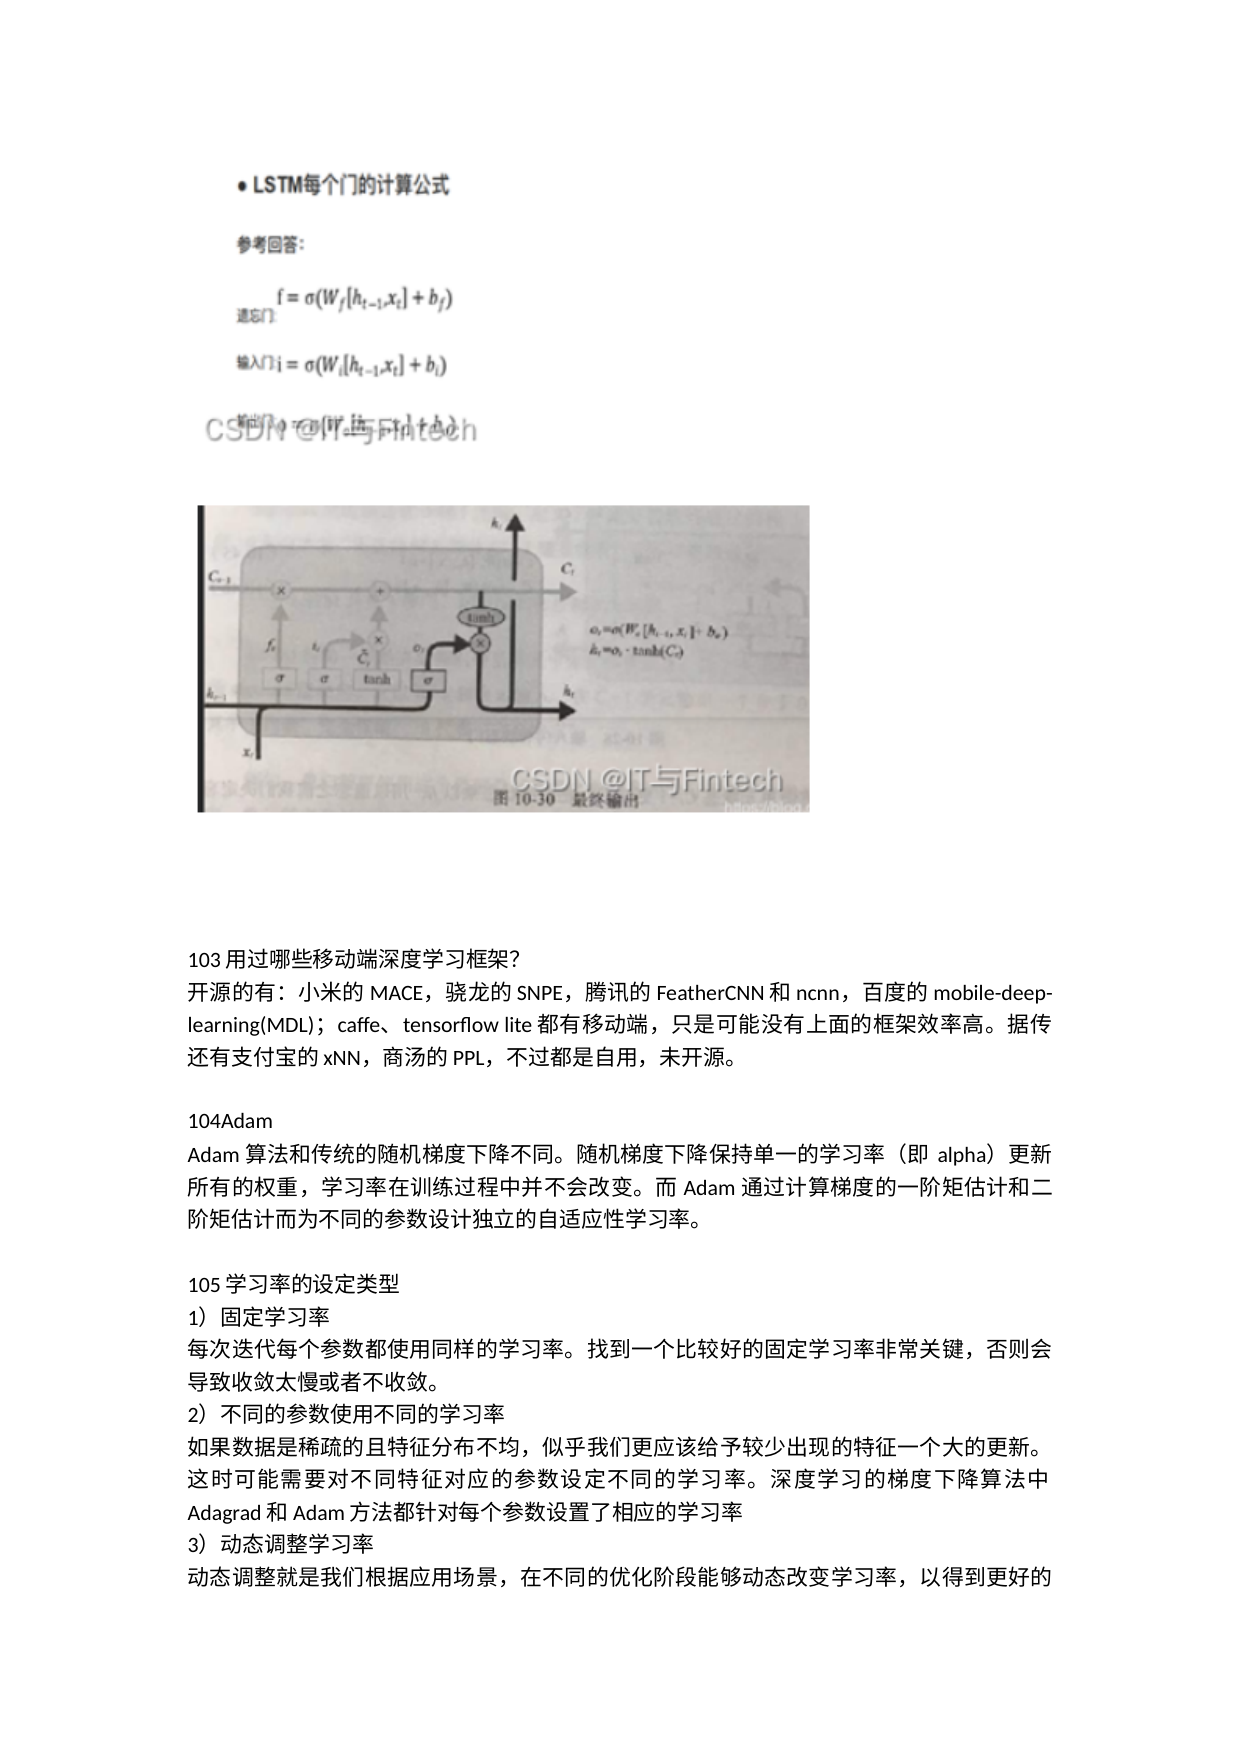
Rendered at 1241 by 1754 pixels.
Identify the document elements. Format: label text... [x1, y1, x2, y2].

text 如果数据是稀疏的且特征分布不均，似乎我们更应该给予较少出现的特征一个大的更新。这时可能需要对不同特征对应的参数设定不同的学习率。深度学习的梯度下降算法中Adagrad 和Adam方法都针对每个参数设置了相应的学习率 [187, 1429, 1053, 1527]
text 开源的有：小米的MACE，骁龙的SNPE，腾讯的FeatherCNN和ncnn，百度的mobile-deep-learning(MDL)；caffe、tensorflow lite都有移动端，只是可能没有上面的框架效率高。据传还有支付宝的xNN，商汤的PPL，不过都是自用，未开源。 [187, 974, 1053, 1072]
text 2）不同的参数使用不同的学习率 [187, 1397, 1053, 1429]
text Adam 算法和传统的随机梯度下降不同。随机梯度下降保持单一的学习率（即 alpha）更新所有的权重，学习率在训练过程中并不会改变。而 Adam 通过计算梯度的一阶矩估计和二阶矩估计而为不同的参数设计独立的自适应性学习率。 [187, 1137, 1053, 1234]
text 103用过哪些移动端深度学习框架？ [187, 942, 1053, 974]
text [187, 1559, 1053, 1592]
text 1）固定学习率 [187, 1299, 1053, 1332]
text 3）动态调整学习率 [187, 1527, 1053, 1559]
text 每次迭代每个参数都使用同样的学习率。找到一个比较好的固定学习率非常关键，否则会导致收敛太慢或者不收敛。 [187, 1332, 1053, 1397]
text 105学习率的设定类型 [187, 1267, 1053, 1299]
picture [187, 162, 993, 844]
text 104Adam [187, 1104, 1053, 1137]
